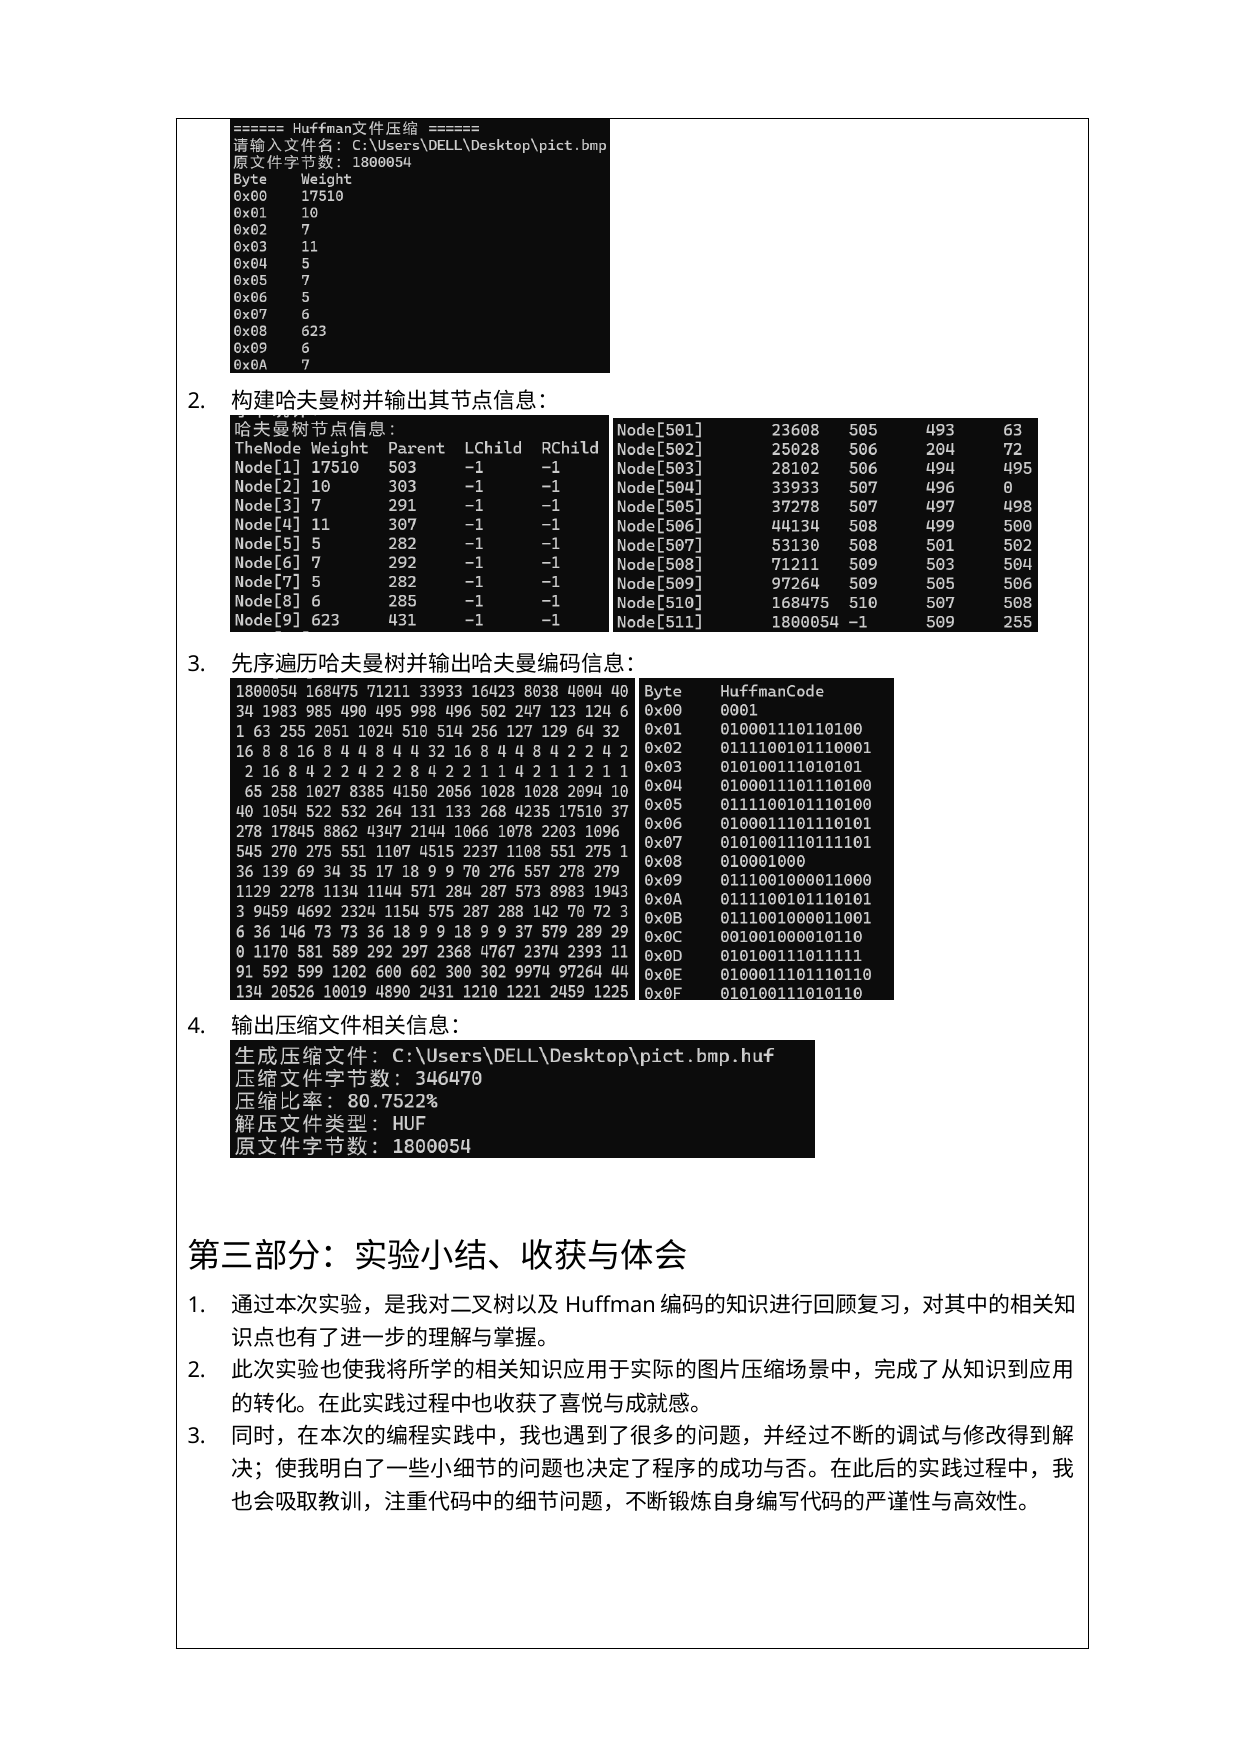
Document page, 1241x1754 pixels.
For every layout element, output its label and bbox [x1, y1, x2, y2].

picture [230, 678, 635, 1000]
picture [230, 119, 610, 373]
picture [230, 1040, 815, 1158]
table_cell [177, 119, 1088, 1648]
picture [230, 415, 609, 632]
picture [613, 418, 1038, 632]
picture [639, 678, 894, 1000]
